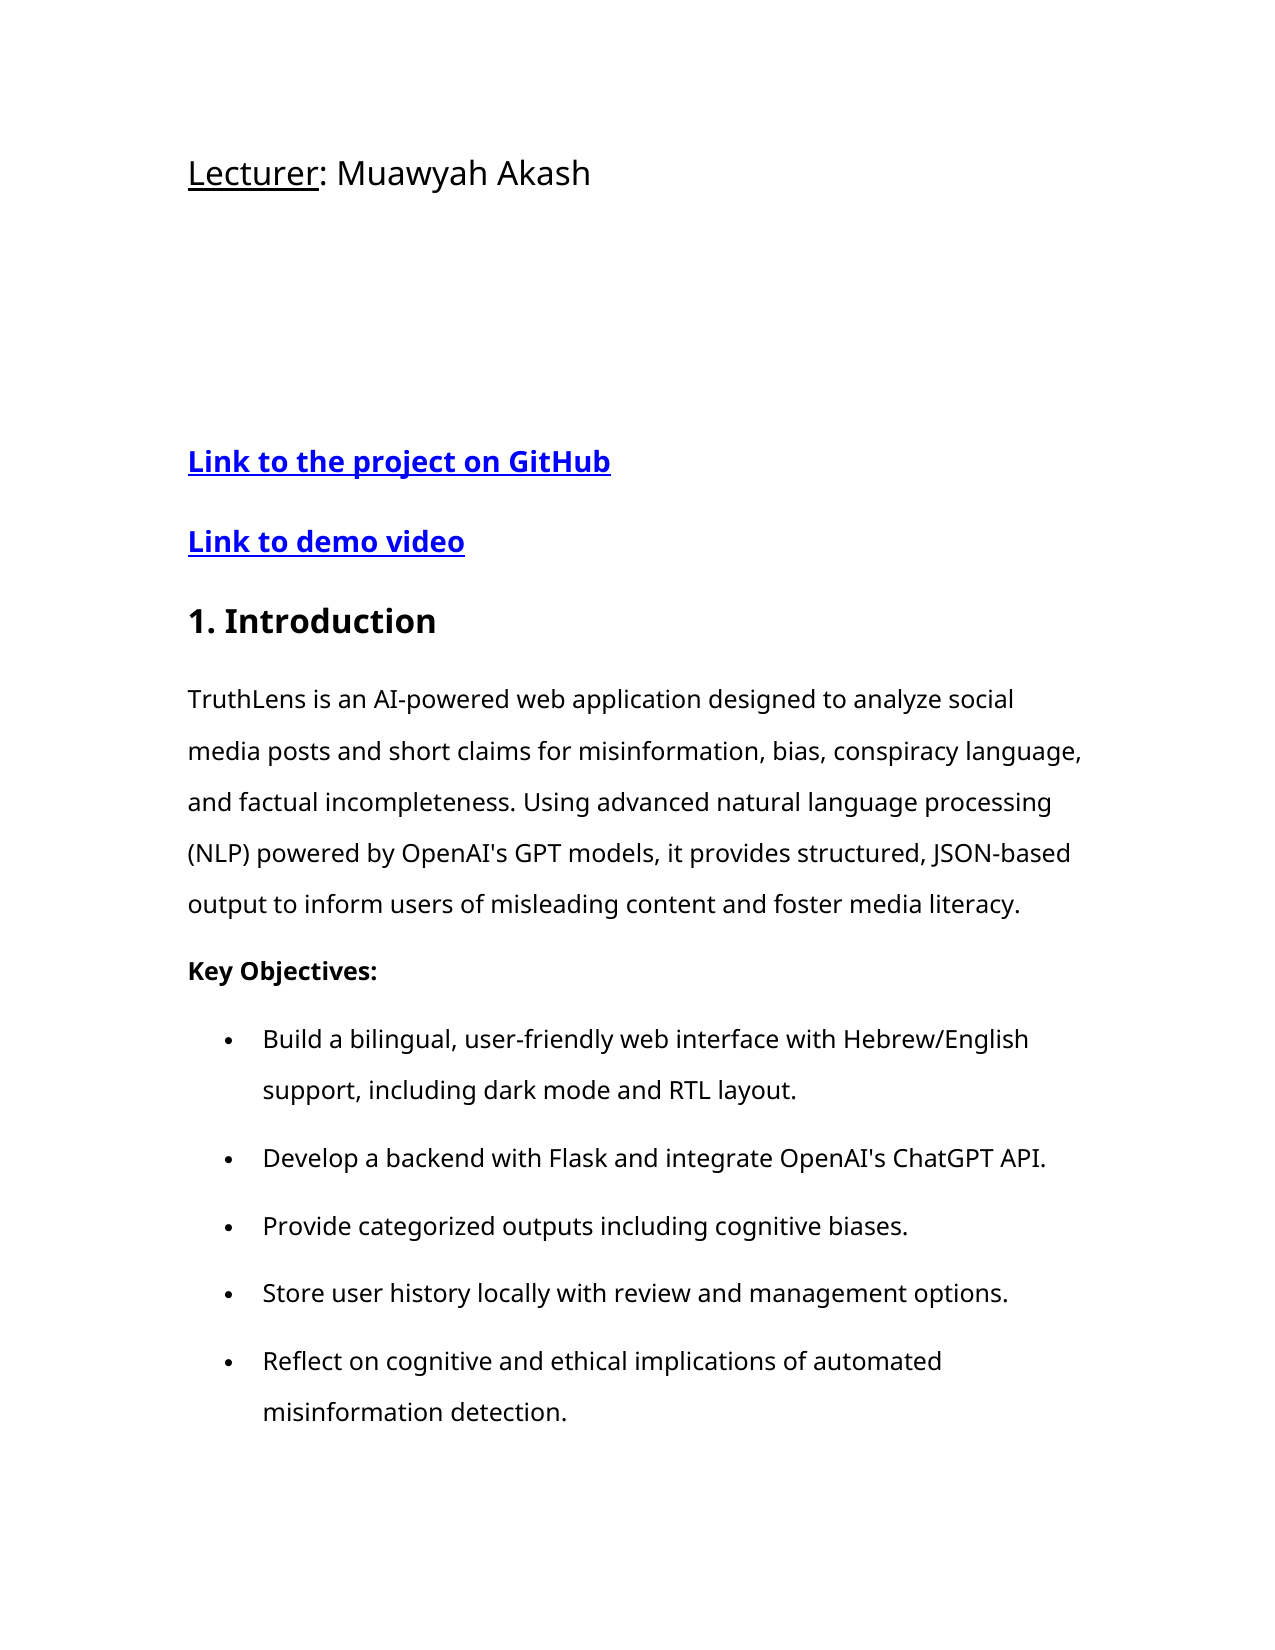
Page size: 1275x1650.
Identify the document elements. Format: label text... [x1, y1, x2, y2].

text Key Objectives: [187, 954, 1087, 988]
text Lecturer: Muawyah Akash [187, 150, 1087, 195]
list Build a bilingual, user-friendly web interface with Hebrew/English support, including dark mode and RTL layout. [225, 1022, 1087, 1107]
text 1. Introduction [187, 597, 1087, 643]
text TruthLens is an AI-powered web application designed to analyze social media posts and short claims for misinformation, bias, conspiracy language, and factual incompleteness. Using advanced natural language processing (NLP) powered by OpenAI's GPT models, it provides structured, JSON-based output to inform users of misleading content and foster media literacy. [187, 682, 1087, 920]
list Store user history locally with review and management options. [225, 1276, 1087, 1310]
list Develop a backend with Flask and integrate OpenAI's ChatGPT API. [225, 1141, 1087, 1174]
text Link to demo video [187, 521, 1087, 561]
list Provide categorized outputs including cognitive biases. [225, 1208, 1087, 1242]
text Link to the project on GitHub [187, 441, 1087, 481]
list Reflect on cognitive and ethical implications of automated misinformation detection. [225, 1344, 1087, 1429]
